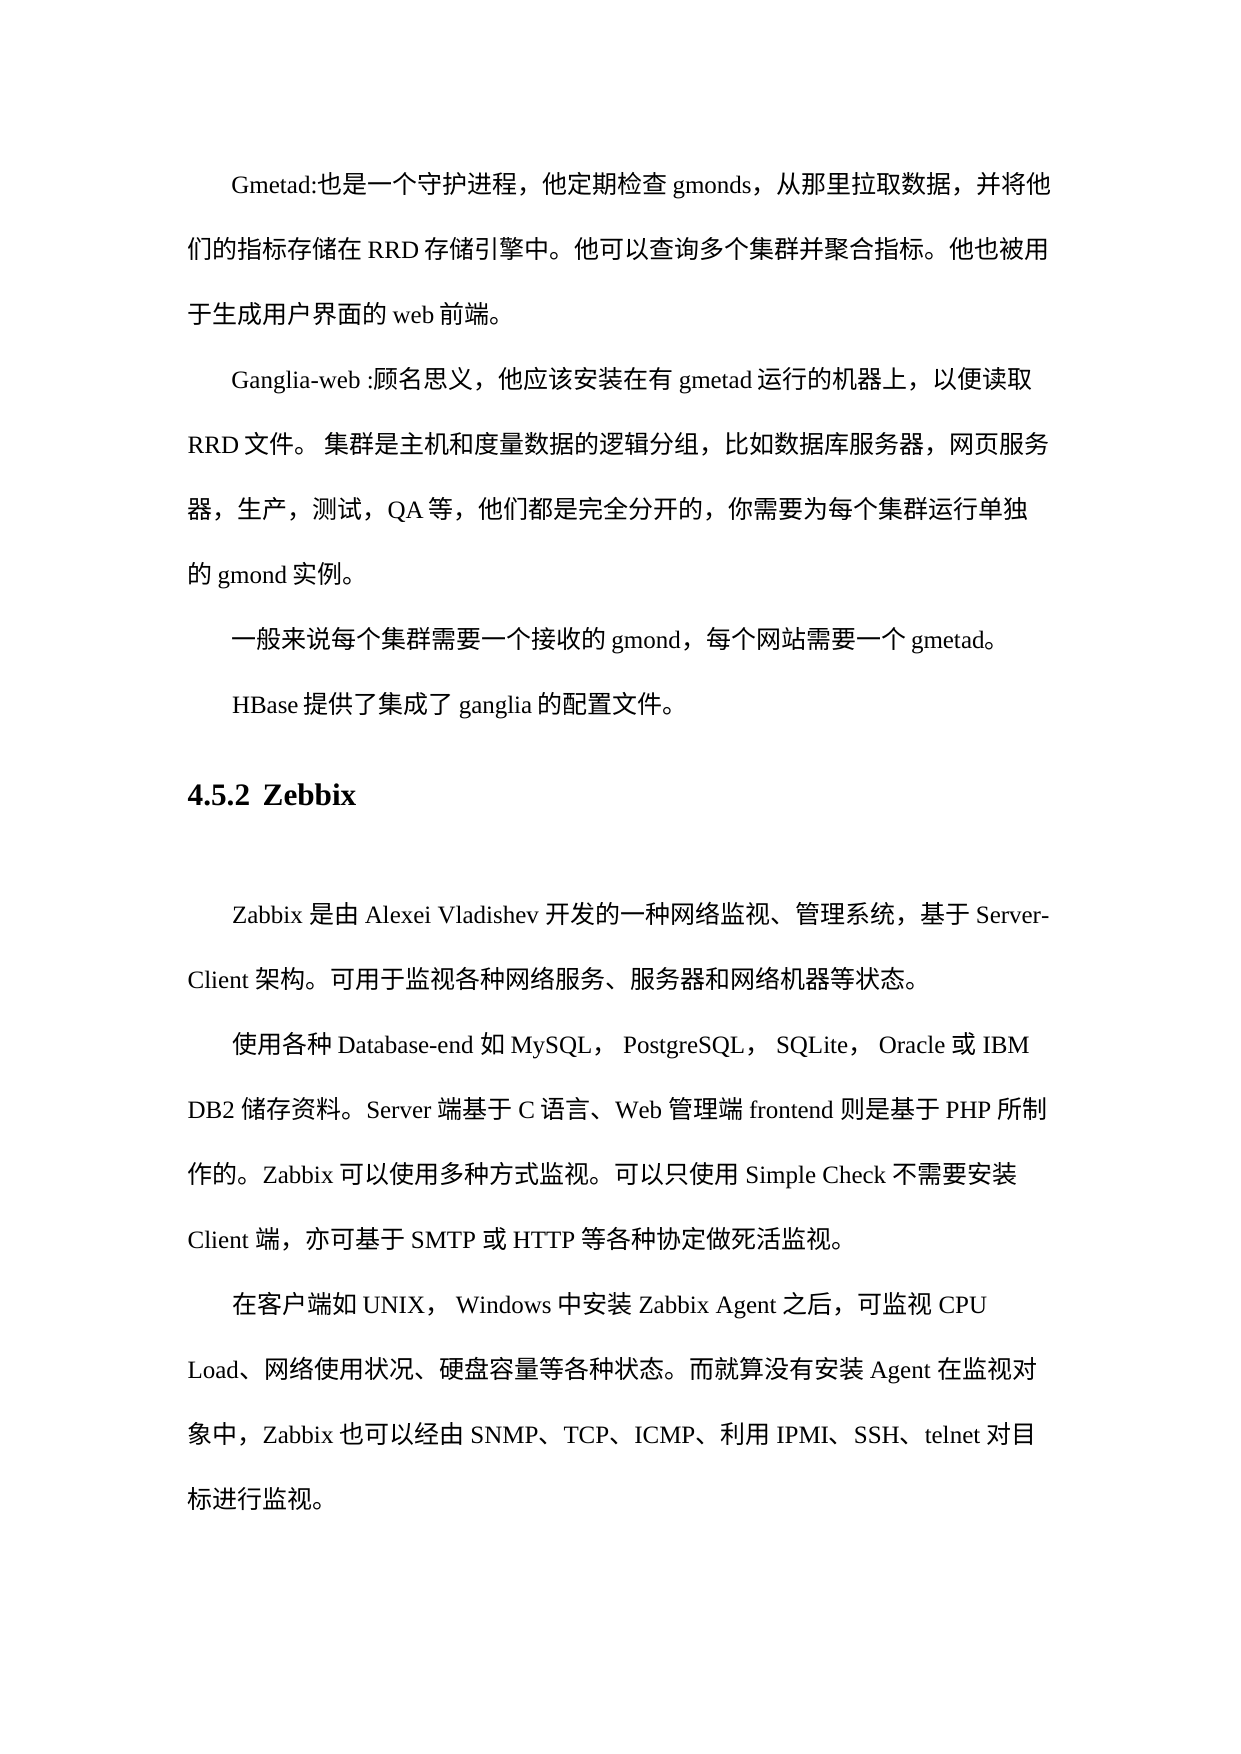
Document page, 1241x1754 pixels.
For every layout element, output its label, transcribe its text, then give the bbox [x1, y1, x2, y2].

text 一般来说每个集群需要一个接收的gmond，每个网站需要一个gmetad。 [187, 605, 1053, 670]
text Gmetad:也是一个守护进程，他定期检查gmonds，从那里拉取数据，并将他们的指标存储在RRD存储引擎中。他可以查询多个集群并聚合指标。他也被用于生成用户界面的web前端。 [187, 150, 1053, 345]
text 使用各种 Database-end 如 MySQL， PostgreSQL， SQLite， Oracle 或 IBM DB2 储存资料。Server 端基于 C语言、Web 管理端 frontend 则是基于 PHP 所制作的。Zabbix 可以使用多种方式监视。可以只使用 Simple Check 不需要安装 Client 端，亦可基于 SMTP 或 HTTP 等各种协定做死活监视。 [187, 1010, 1053, 1270]
text Ganglia-web :顾名思义，他应该安装在有gmetad运行的机器上，以便读取RRD文件。 集群是主机和度量数据的逻辑分组，比如数据库服务器，网页服务器，生产，测试，QA等，他们都是完全分开的，你需要为每个集群运行单独的gmond实例。 [187, 345, 1053, 605]
text Zabbix 是由 Alexei Vladishev 开发的一种网络监视、管理系统，基于 Server-Client 架构。可用于监视各种网络服务、服务器和网络机器等状态。 [187, 880, 1053, 1010]
subtitle Zebbix [187, 762, 1053, 827]
text 在客户端如 UNIX， Windows 中安装 Zabbix Agent 之后，可监视 CPU Load、网络使用状况、硬盘容量等各种状态。而就算没有安装 Agent 在监视对象中，Zabbix 也可以经由 SNMP、TCP、ICMP、利用 IPMI、SSH、telnet 对目标进行监视。 [187, 1270, 1053, 1530]
text HBase提供了集成了ganglia的配置文件。 [187, 670, 1053, 735]
